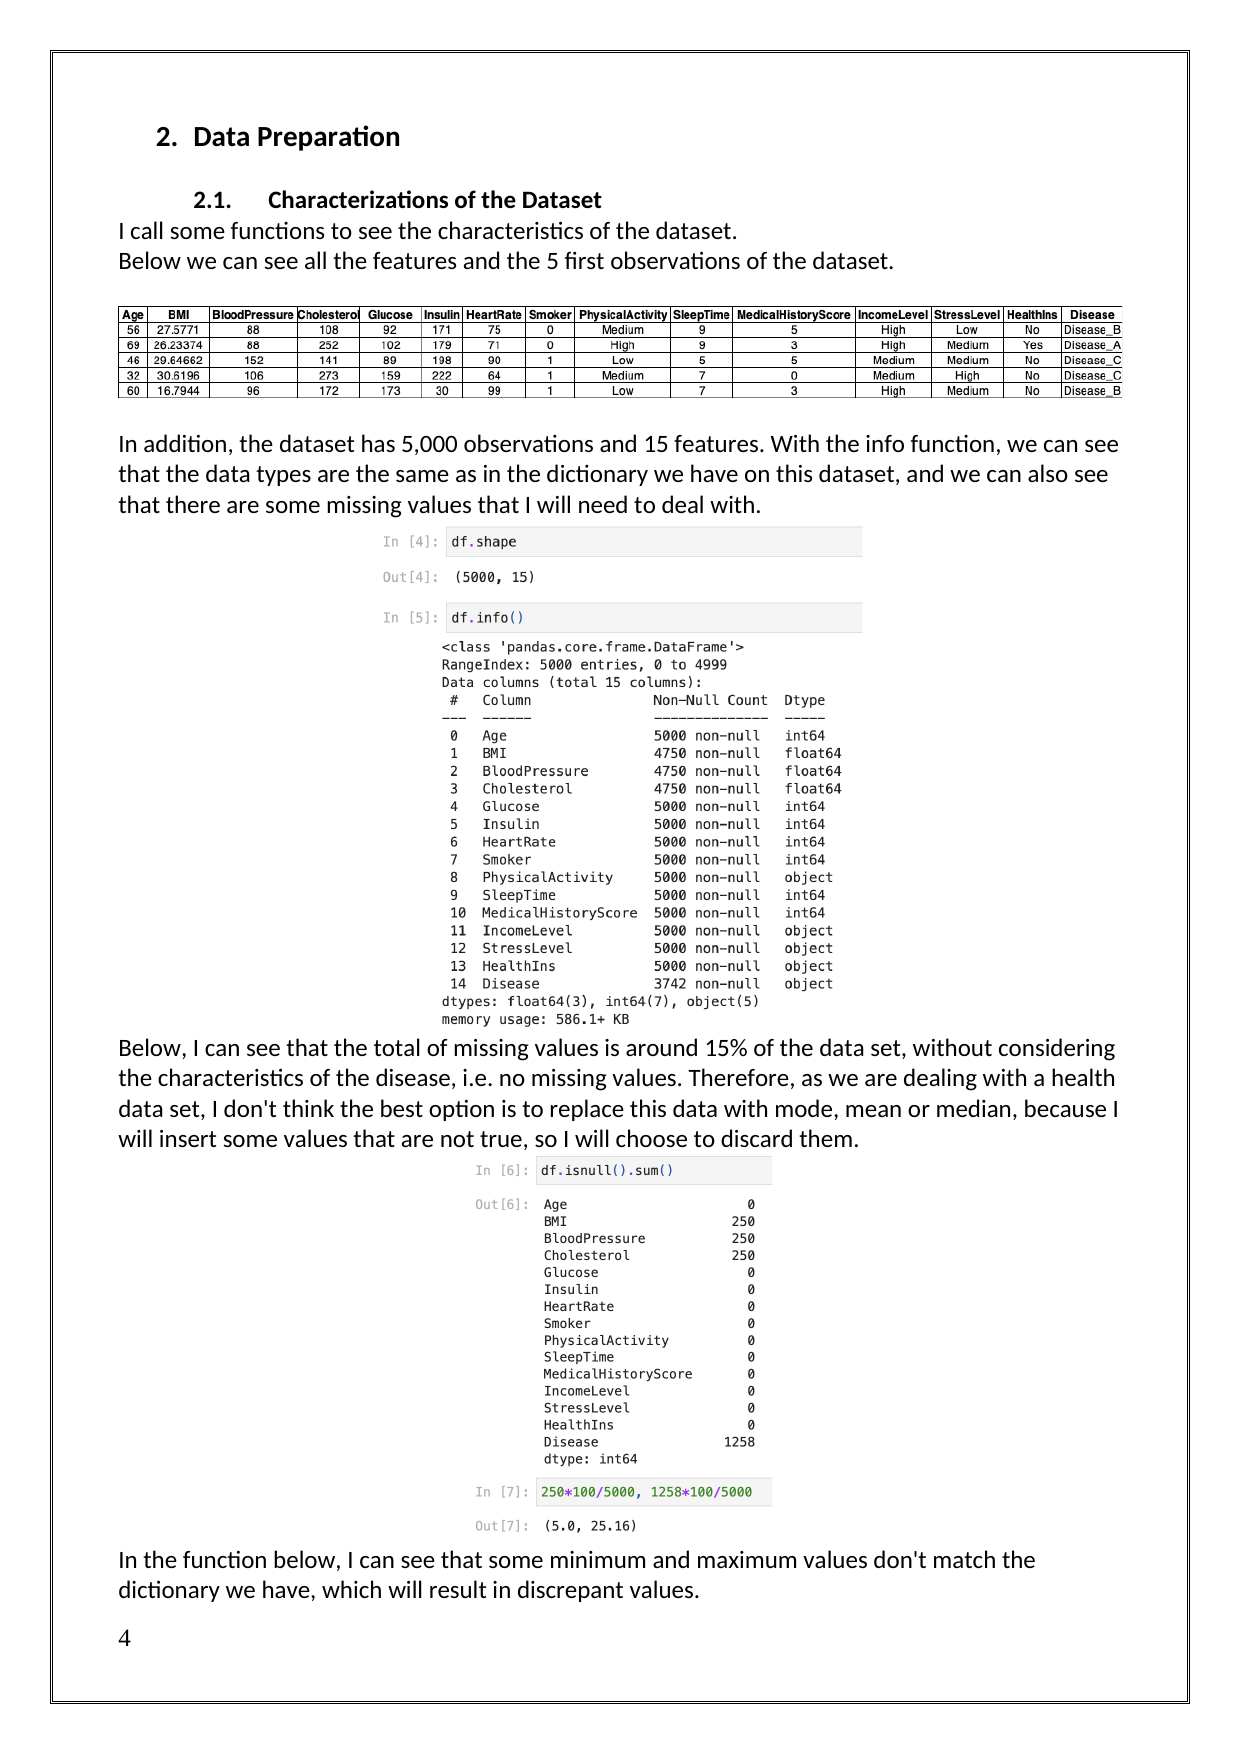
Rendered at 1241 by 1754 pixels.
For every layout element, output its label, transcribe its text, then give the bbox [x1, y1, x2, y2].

picture [377, 519, 863, 1032]
list Data Preparation [156, 118, 1122, 154]
text Below, I can see that the total of missing values is around 15% of the data set, without considering the characteristics of the disease, i.e. no missing values. Therefore, as we are dealing with a health data set, I don't think the best option is to replace this data with mode, mean or median, because I will insert some values that are not true, so I will choose to discard them. [118, 1032, 1122, 1154]
picture [467, 1154, 773, 1544]
text In addition, the dataset has 5,000 observations and 15 features. With the info function, we can see that the data types are the same as in the dictionary we have on this dataset, and we can also see that there are some missing values that I will need to deal with. [118, 428, 1122, 519]
list Characterizations of the Dataset [193, 184, 1122, 215]
text Below we can see all the features and the 5 first observations of the dataset. [118, 245, 1122, 276]
picture [118, 306, 1123, 398]
text I call some functions to see the characteristics of the dataset. [118, 215, 1122, 245]
text In the function below, I can see that some minimum and maximum values don't match the dictionary we have, which will result in discrepant values. [118, 1544, 1122, 1605]
